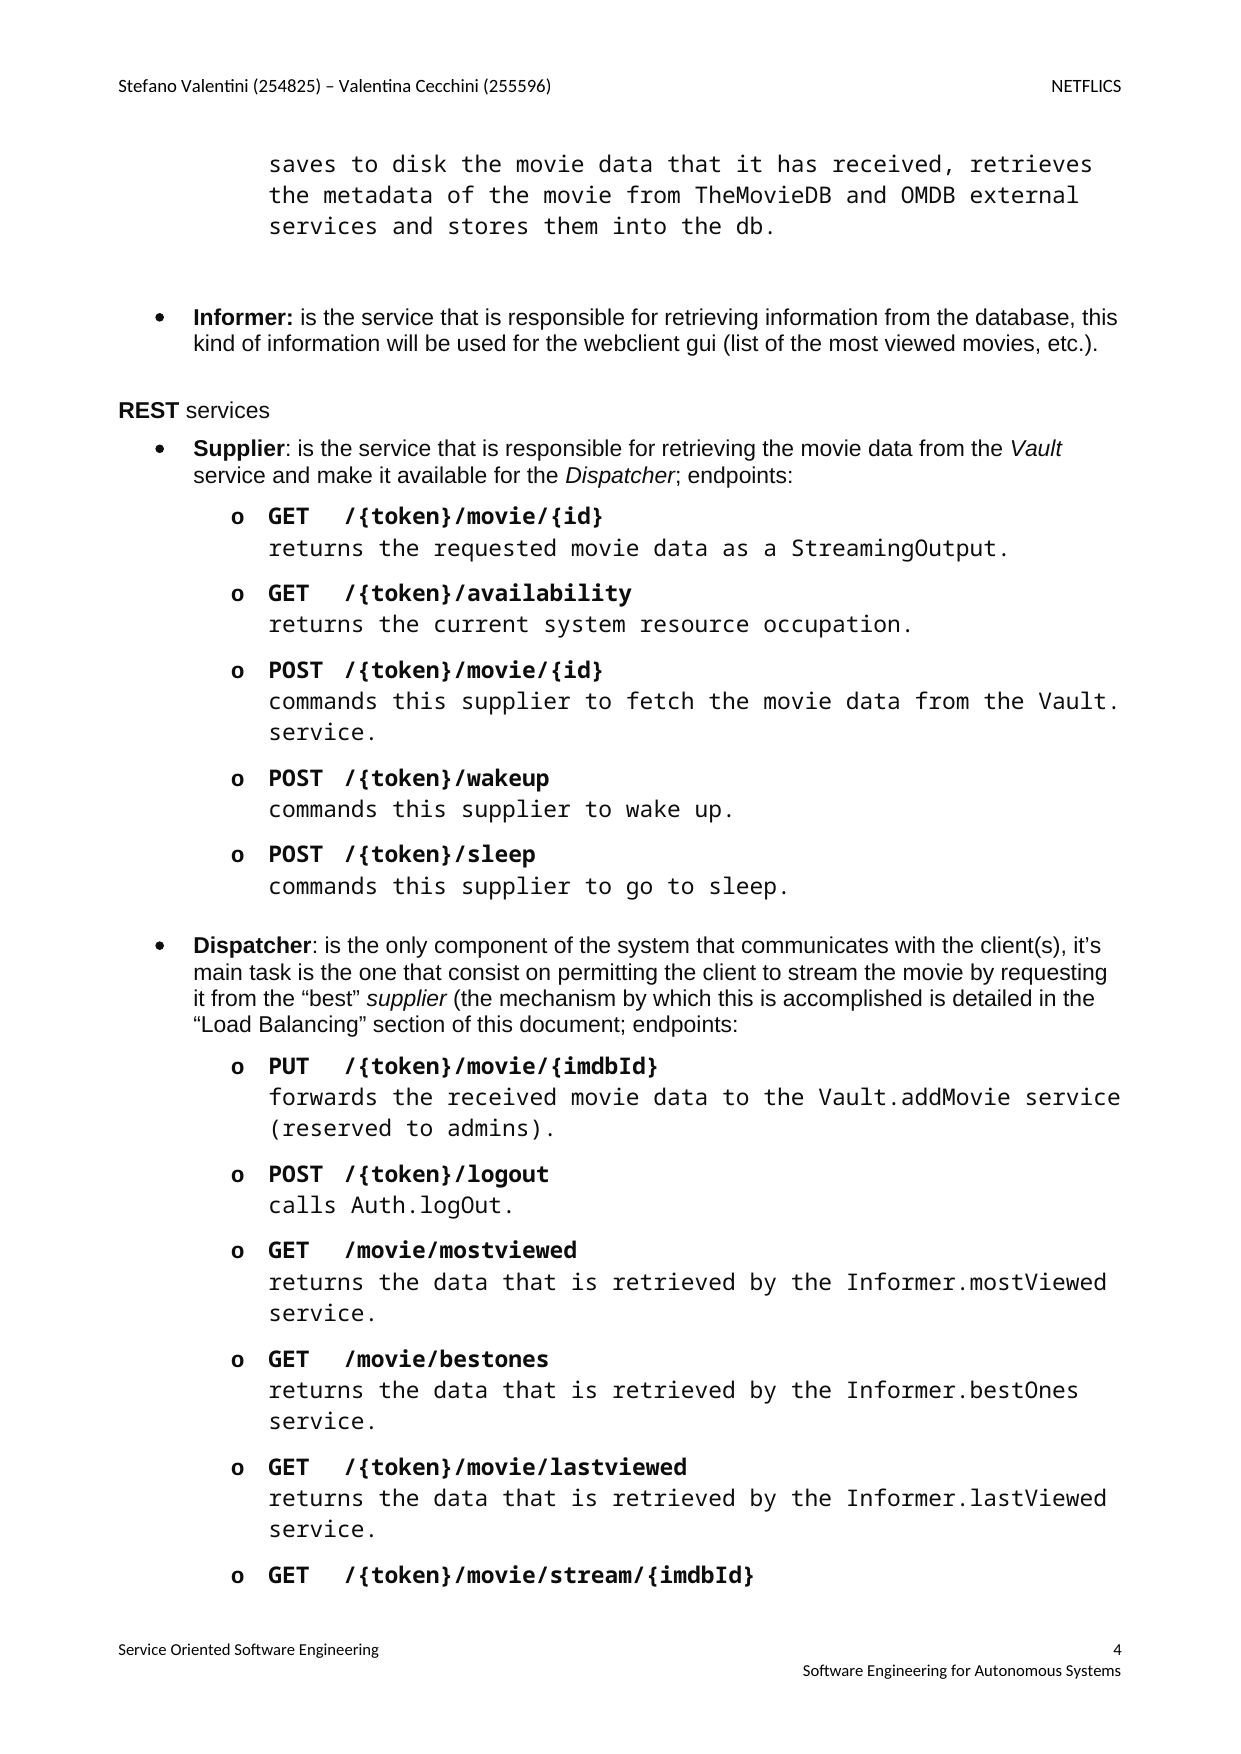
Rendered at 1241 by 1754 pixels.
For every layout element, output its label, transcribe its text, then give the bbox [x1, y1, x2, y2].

list POST /{token}/wakeup [231, 762, 1122, 793]
list POST /{token}/sleep [231, 838, 1122, 870]
text REST services [118, 397, 1122, 423]
list Informer: is the service that is responsible for retrieving information from the database, this kind of information will be used for the webclient gui (list of the most viewed movies, etc.). [156, 304, 1122, 357]
list returns the data that is retrieved by the Informer.lastViewed service. [268, 1482, 1122, 1544]
list forwards the received movie data to the Vault.addMovie service (reserved to admins). [268, 1081, 1122, 1143]
list GET /{token}/movie/lastviewed [231, 1451, 1122, 1482]
list commands this supplier to go to sleep. [268, 870, 1122, 901]
list GET /{token}/movie/{id} [231, 500, 1122, 531]
list returns the data that is retrieved by the Informer.bestOnes service. [268, 1374, 1122, 1436]
list Dispatcher: is the only component of the system that communicates with the client(s), it’s main task is the one that consist on permitting the client to stream the movie by requesting it from the “best” supplier (the mechanism by which this is accomplished is detailed in the “Load Balancing” section of this document; endpoints: [156, 932, 1122, 1038]
list Supplier: is the service that is responsible for retrieving the movie data from the Vault service and make it available for the Dispatcher; endpoints: [156, 435, 1122, 488]
list saves to disk the movie data that it has received, retrieves the metadata of the movie from TheMovieDB and OMDB external services and stores them into the db. [268, 148, 1122, 241]
list returns the current system resource occupation. [268, 608, 1122, 639]
list commands this supplier to wake up. [268, 793, 1122, 824]
list POST /{token}/logout [231, 1158, 1122, 1189]
list GET /movie/bestones [231, 1342, 1122, 1374]
list POST /{token}/movie/{id} [231, 654, 1122, 685]
list calls Auth.logOut. [268, 1189, 1122, 1220]
list returns the data that is retrieved by the Informer.mostViewed service. [268, 1266, 1122, 1328]
list GET /movie/mostviewed [231, 1234, 1122, 1266]
list PUT /{token}/movie/{imdbId} [231, 1050, 1122, 1081]
list returns the requested movie data as a StreamingOutput. [268, 531, 1122, 563]
list commands this supplier to fetch the movie data from the Vault. service. [268, 685, 1122, 747]
list GET /{token}/movie/stream/{imdbId} [231, 1558, 1122, 1590]
list GET /{token}/availability [231, 577, 1122, 608]
